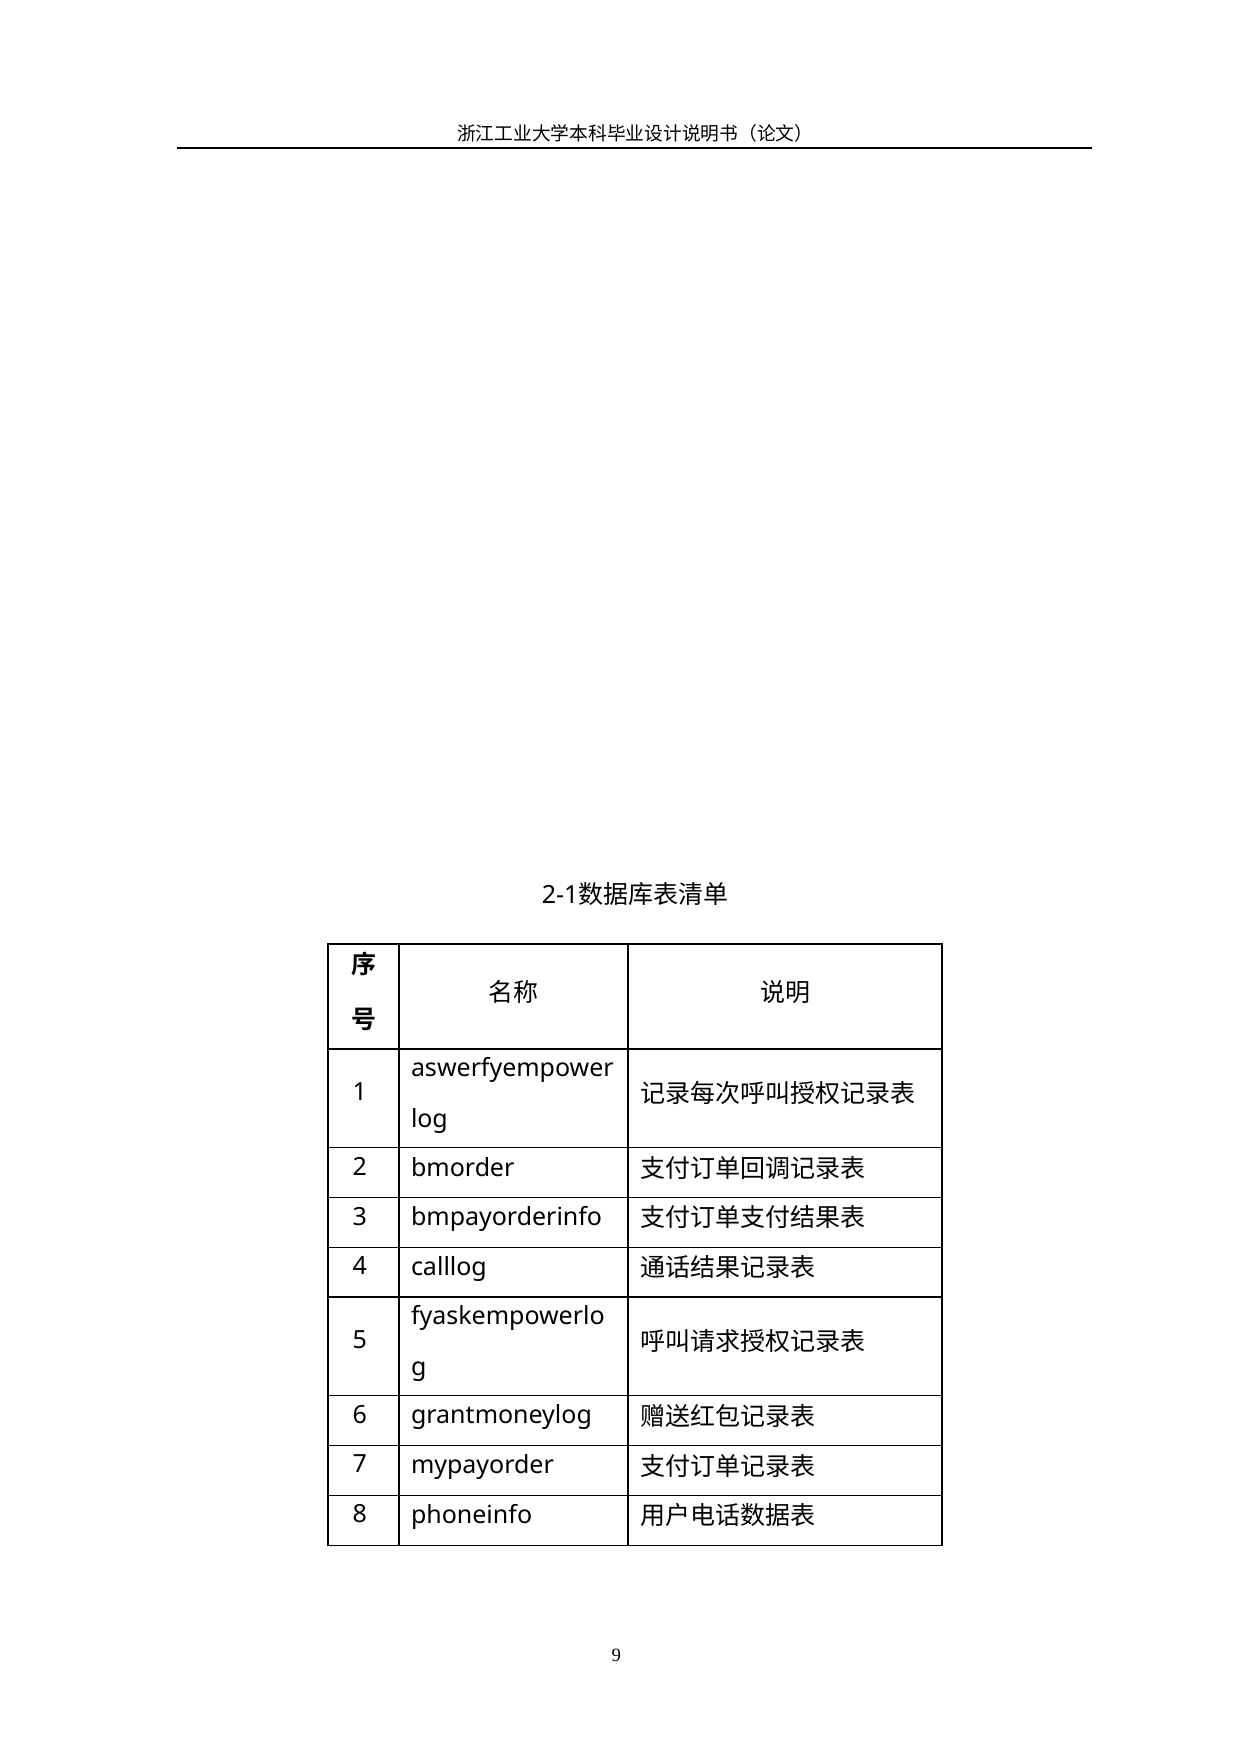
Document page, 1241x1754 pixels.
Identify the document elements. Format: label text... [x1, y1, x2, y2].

table_cell 支付订单记录表 [629, 1446, 941, 1495]
table_cell 记录每次呼叫授权记录表 [629, 1050, 941, 1147]
table_cell [329, 1396, 398, 1445]
table_header 说明 [629, 945, 941, 1048]
table_cell mypayorder [400, 1446, 627, 1495]
table_cell [329, 1248, 398, 1296]
table_cell bmpayorderinfo [400, 1198, 627, 1247]
table_cell 通话结果记录表 [629, 1248, 941, 1296]
table_cell [329, 1198, 398, 1247]
table_cell fyaskempowerlog [400, 1298, 627, 1395]
table_cell aswerfyempowerlog [400, 1050, 627, 1147]
table_cell 赠送红包记录表 [629, 1396, 941, 1445]
table_cell phoneinfo [400, 1496, 627, 1544]
table_cell 支付订单支付结果表 [629, 1198, 941, 1247]
table_cell grantmoneylog [400, 1396, 627, 1445]
table_header 名称 [400, 945, 627, 1048]
table_cell [329, 1148, 398, 1197]
table_cell [329, 1050, 398, 1147]
table_cell calllog [400, 1248, 627, 1296]
table_cell 呼叫请求授权记录表 [629, 1298, 941, 1395]
table_cell bmorder [400, 1148, 627, 1197]
table_cell [329, 1446, 398, 1495]
table_header 序号 [329, 945, 398, 1048]
table_cell [329, 1496, 398, 1544]
table_cell [329, 1298, 398, 1395]
table_cell 支付订单回调记录表 [629, 1148, 941, 1197]
table_cell 用户电话数据表 [629, 1496, 941, 1544]
text 2-1数据库表清单 [177, 860, 1092, 925]
